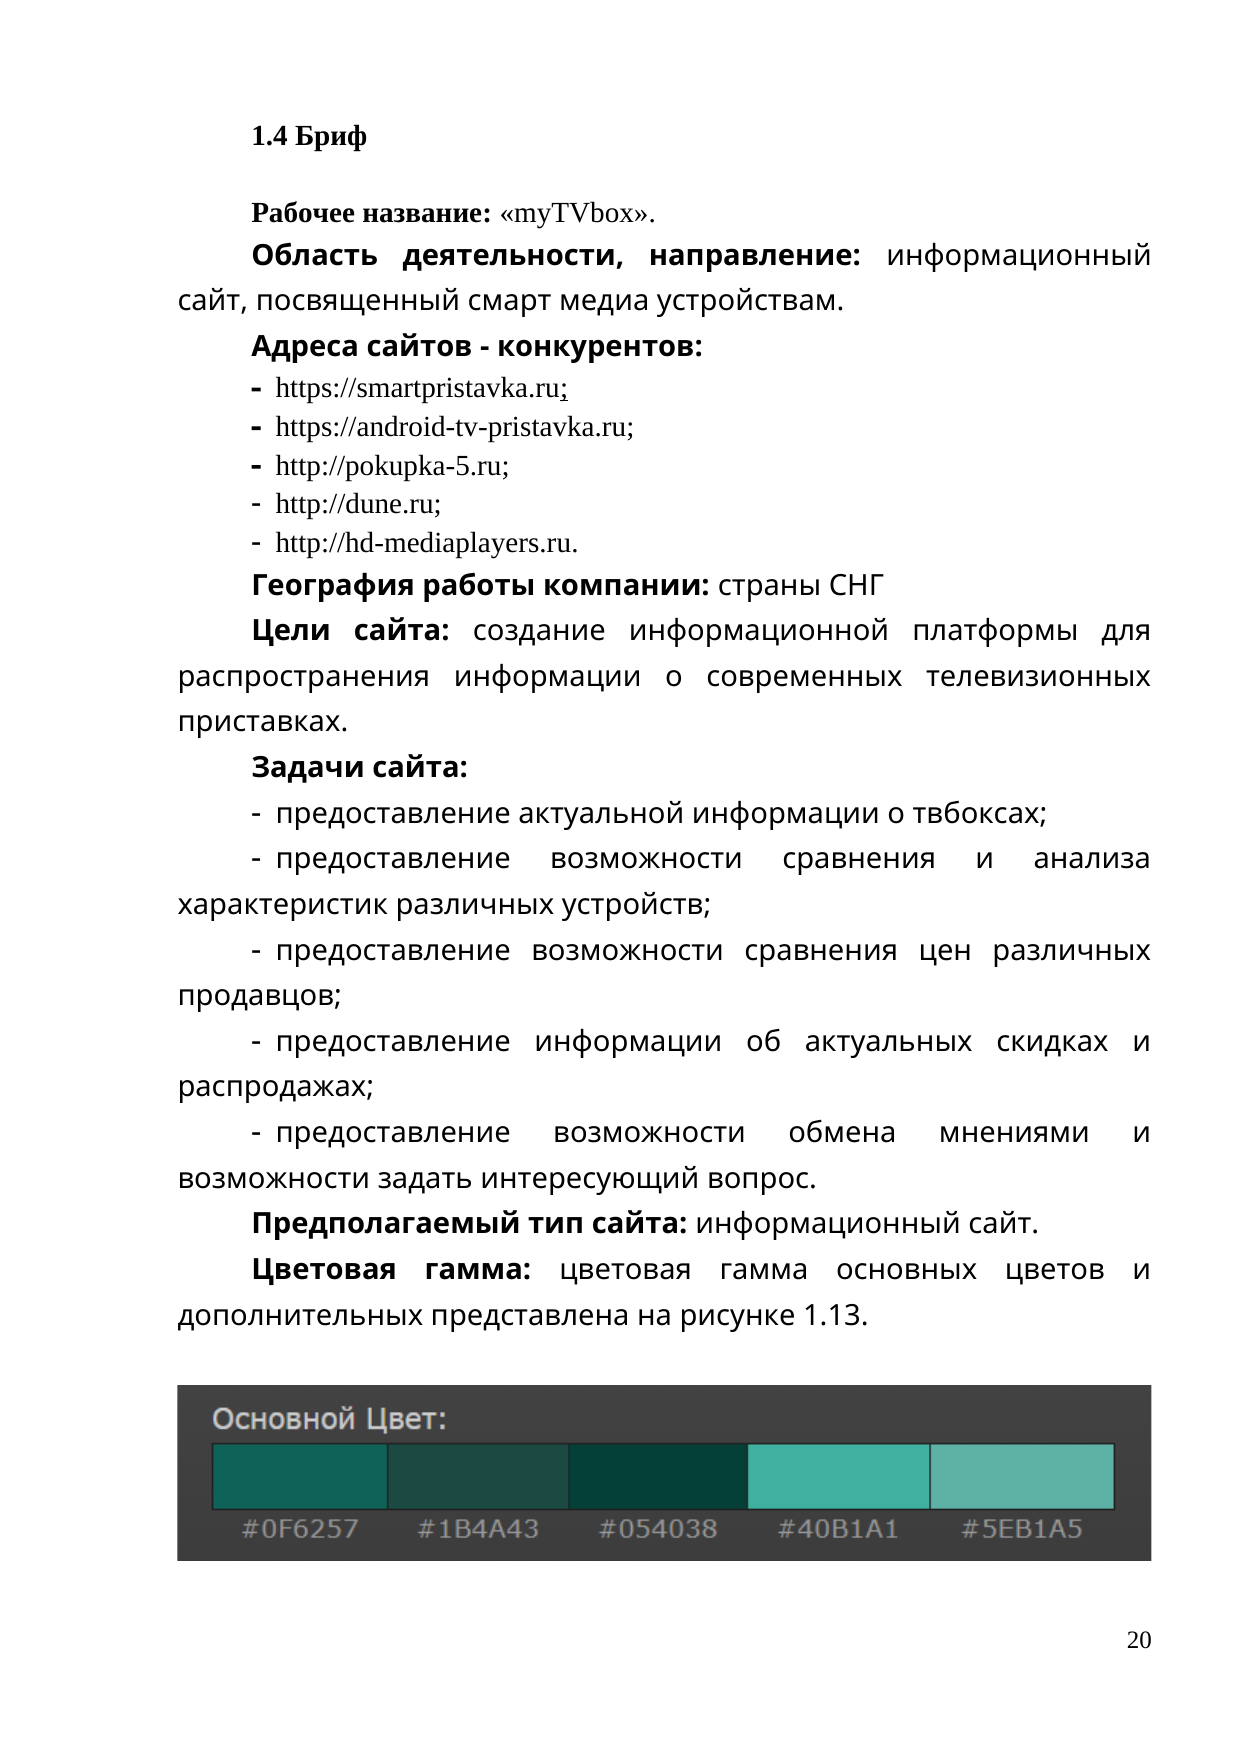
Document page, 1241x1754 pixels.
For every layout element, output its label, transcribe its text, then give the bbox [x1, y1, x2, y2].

text Цели сайта: создание информационной платформы для распространения информации о современных телевизионных приставках. [177, 609, 1152, 740]
list http://dune.ru; [177, 487, 1152, 520]
text География работы компании: страны СНГ [177, 564, 1152, 603]
list https://smartpristavka.ru; [177, 371, 1152, 404]
text Цветовая гамма: цветовая гамма основных цветов и дополнительных представлена на рисунке 1.13. [177, 1248, 1152, 1333]
list предоставление возможности обмена мнениями и возможности задать интересующий вопрос. [177, 1111, 1152, 1197]
list http://pokupka-5.ru; [177, 448, 1152, 482]
text Рабочее название: «myTVbox». [177, 195, 1152, 229]
list предоставление возможности сравнения и анализа характеристик различных устройств; [177, 838, 1152, 923]
list предоставление актуальной информации о твбоксах; [177, 792, 1152, 832]
text Задачи сайта: [177, 746, 1152, 786]
list предоставление информации об актуальных скидках и распродажах; [177, 1020, 1152, 1105]
list предоставление возможности сравнения цен различных продавцов; [177, 929, 1152, 1014]
picture [177, 1385, 1152, 1561]
text Предполагаемый тип сайта: информационный сайт. [177, 1203, 1152, 1242]
list https://android-tv-pristavka.ru; [177, 409, 1152, 443]
text Область деятельности, направление: информационный сайт, посвященный смарт медиа устройствам. [177, 234, 1152, 319]
text Адреса сайтов - конкурентов: [177, 325, 1152, 365]
list http://hd-mediaplayers.ru. [177, 525, 1152, 559]
text 1.4 Бриф [177, 118, 1152, 152]
